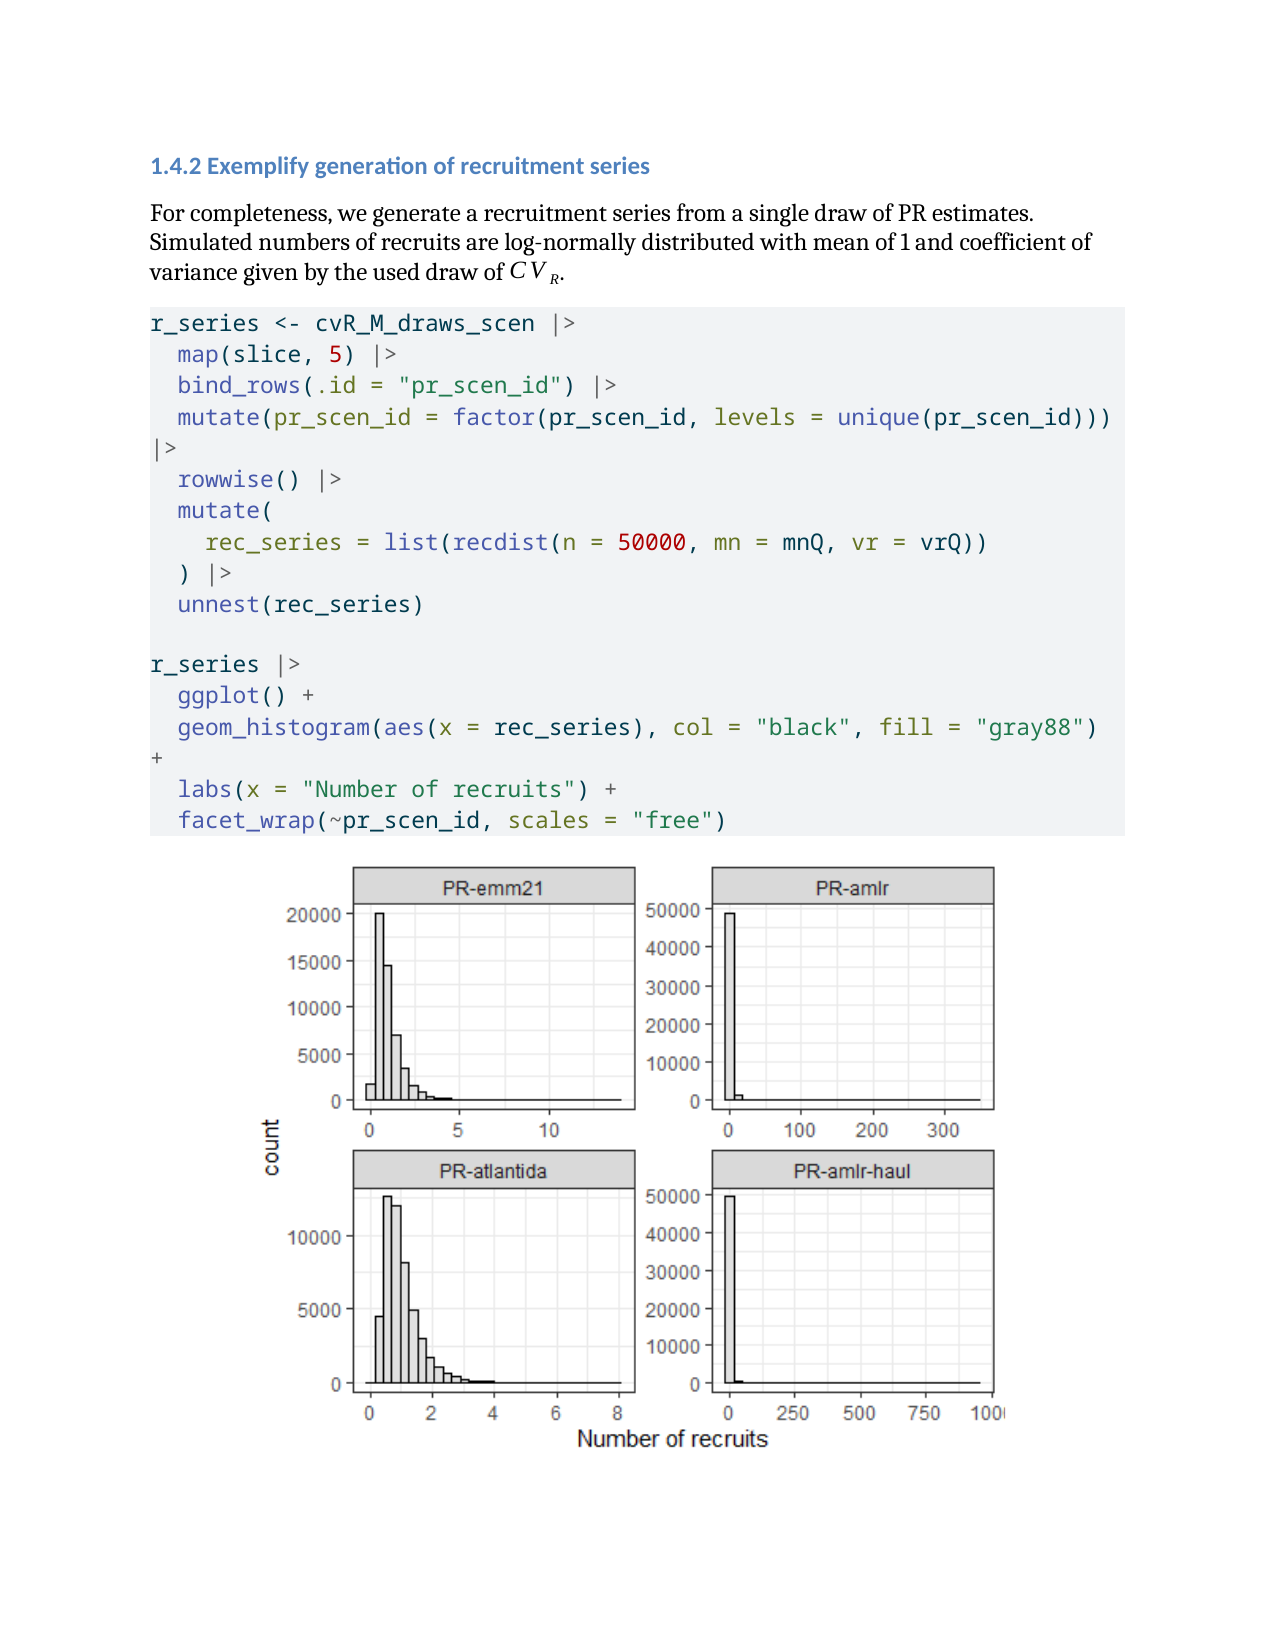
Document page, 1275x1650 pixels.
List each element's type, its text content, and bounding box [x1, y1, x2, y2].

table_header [139, 856, 1114, 1484]
picture [247, 856, 1006, 1463]
text r_series <- cvR_M_draws_scen |> map(slice, 5) |> bind_rows(.id = "pr_scen_id") |> mutate(pr_scen_id = factor(pr_scen_id, levels = unique(pr_scen_id))) |> rowwise() |> mutate( rec_series = list(recdist(n = 50000, mn = mnQ, vr = vrQ)) ) |> unnest(rec_series) r_series |> ggplot() + geom_histogram(aes(x = rec_series), col = "black", fill = "gray88") + labs(x = "Number of recruits") + facet_wrap(~pr_scen_id, scales = "free") [150, 307, 1125, 836]
subtitle 1.4.2 Exemplify generation of recruitment series [150, 150, 1125, 181]
text For completeness, we generate a recruitment series from a single draw of PR estimates. Simulated numbers of recruits are log-normally distributed with mean of 1 and coefficient of variance given by the used draw of . [150, 199, 1125, 288]
